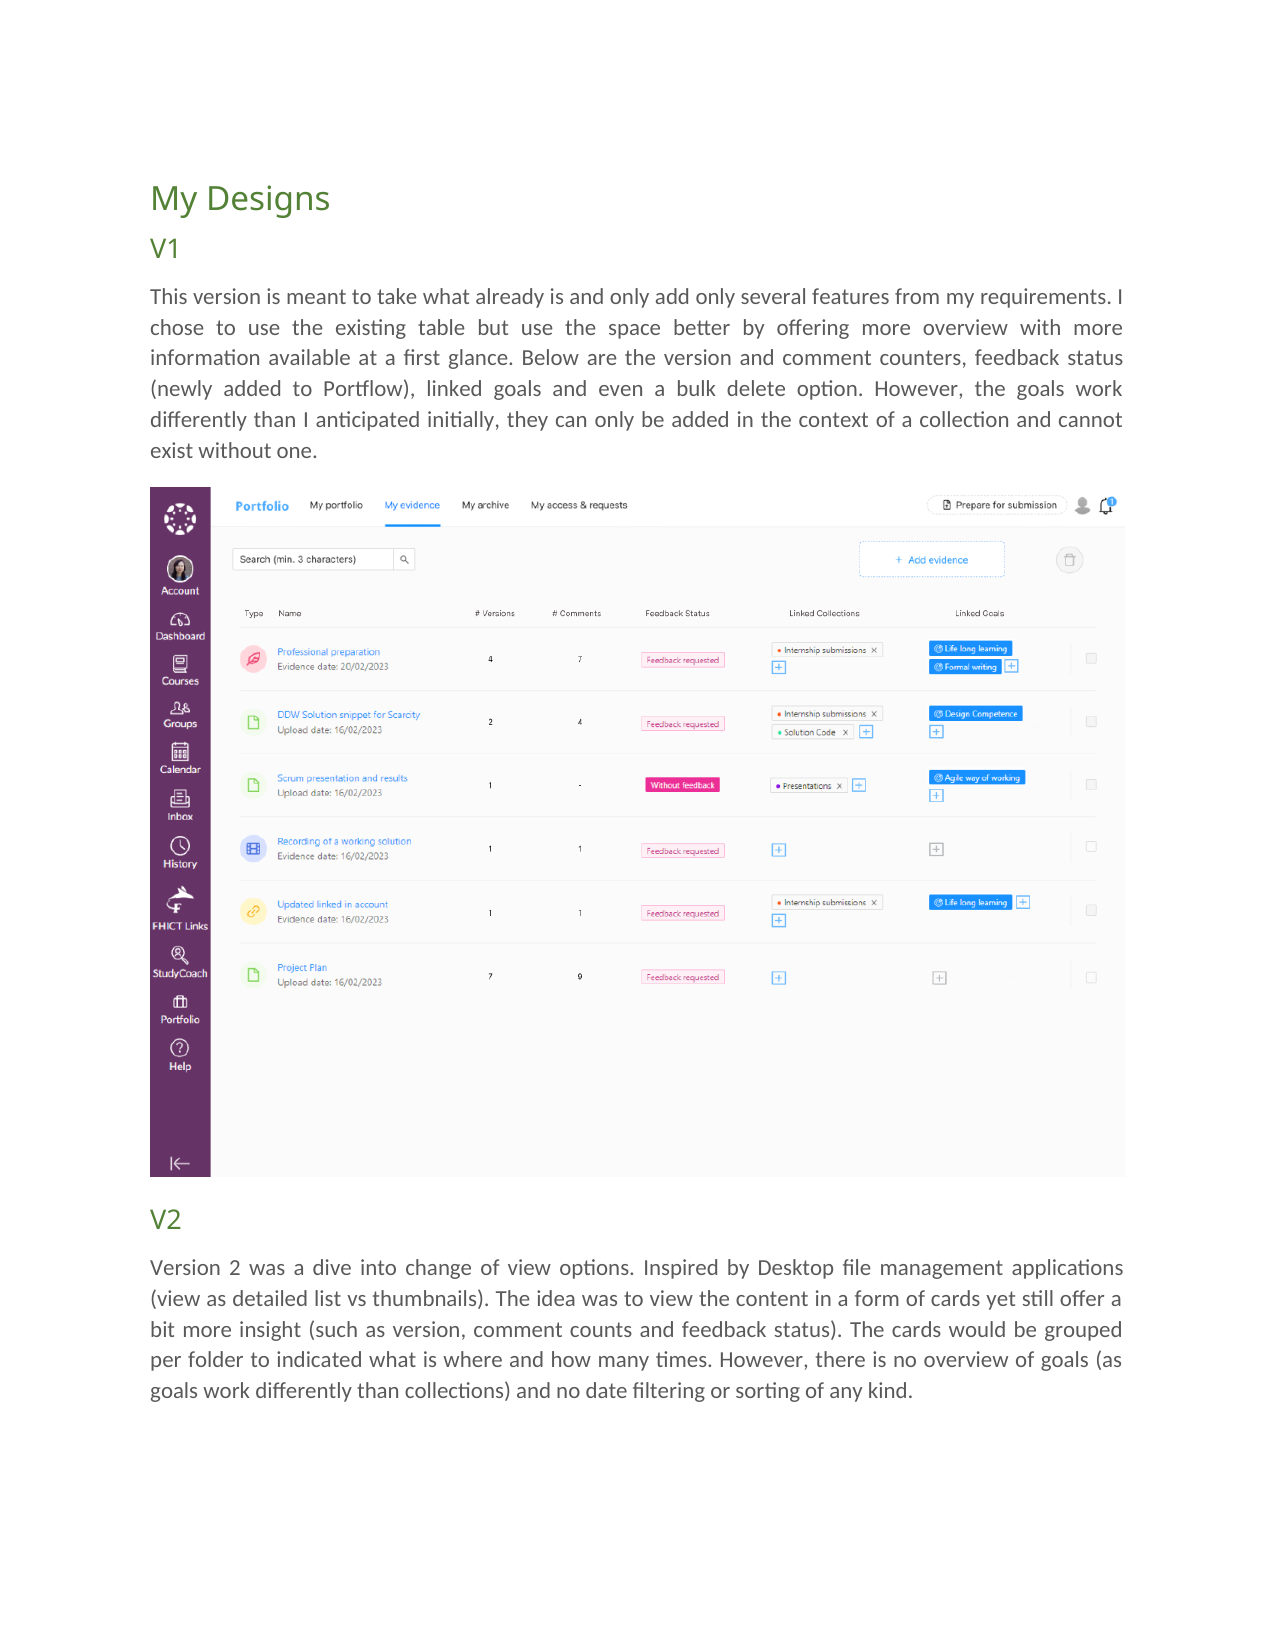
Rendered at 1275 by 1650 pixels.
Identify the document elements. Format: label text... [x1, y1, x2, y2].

subtitle V2 [150, 1200, 1125, 1237]
text This version is meant to take what already is and only add only several features from my requirements. I chose to use the existing table but use the space better by offering more overview with more information available at a first glance. Below are the version and comment counters, feedback status (newly added to Portflow), linked goals and even a bulk delete option. However, the goals work differently than I anticipated initially, they can only be added in the context of a collection and cannot exist without one. [150, 282, 1125, 464]
subtitle My Designs [150, 175, 1125, 220]
text Version 2 was a dive into change of view options. Inspired by Desktop file management applications (view as detailed list vs thumbnails). The idea was to view the content in a form of cards yet still offer a bit more insight (such as version, comment counts and feedback status). The cards would be grouped per folder to indicated what is where and how many times. However, there is no overview of goals (as goals work differently than collections) and no date filtering or sorting of any kind. [150, 1253, 1125, 1404]
picture [150, 487, 1125, 1177]
subtitle V1 [150, 229, 1125, 266]
